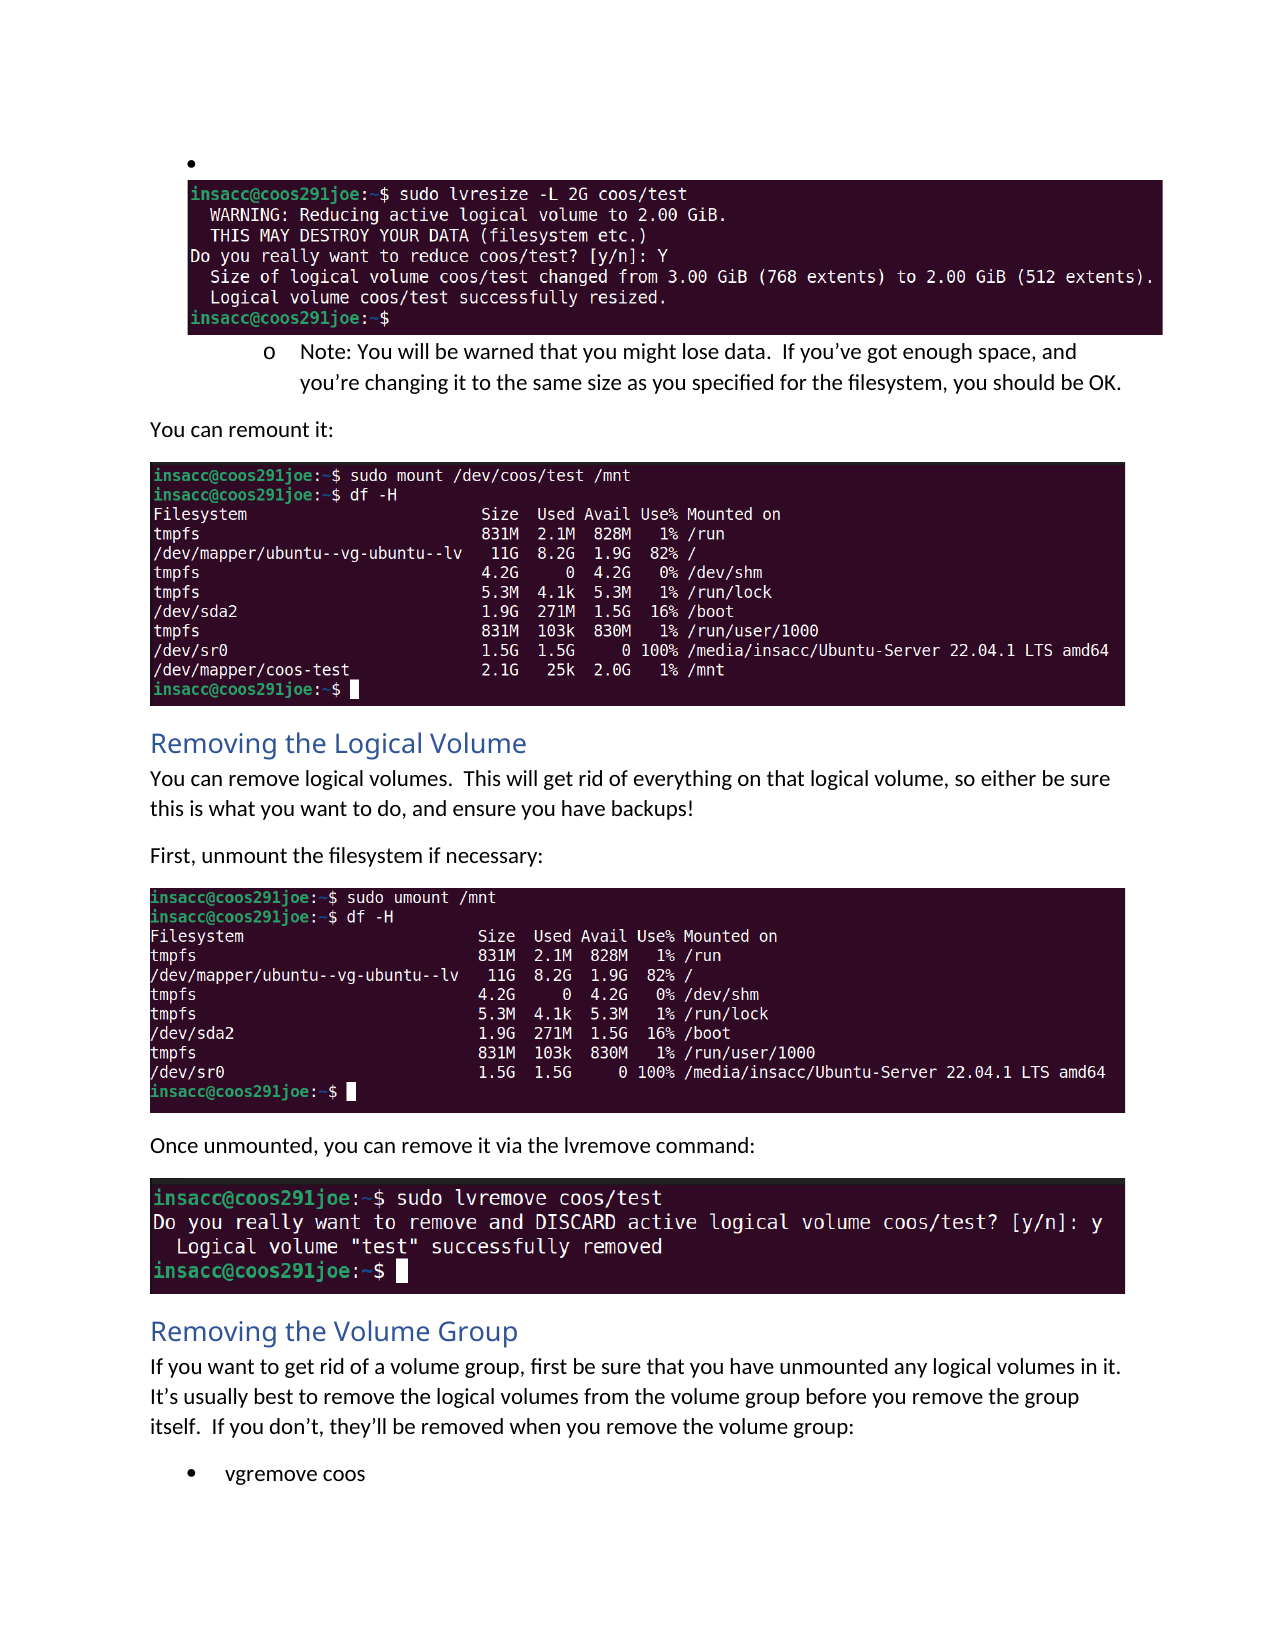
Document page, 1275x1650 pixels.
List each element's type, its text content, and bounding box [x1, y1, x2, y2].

picture [187, 180, 1163, 335]
picture [150, 1178, 1125, 1294]
subtitle Removing the Volume Group [150, 1312, 1125, 1349]
text If you want to get rid of a volume group, first be sure that you have unmounted any logical volumes in it. It’s usually best to remove the logical volumes from the volume group before you remove the group itself. If you don’t, they’ll be removed when you remove the volume group: [150, 1352, 1125, 1440]
list vgremove coos [187, 1459, 1125, 1487]
picture [150, 462, 1125, 706]
text Once unmounted, you can remove it via the lvremove command: [150, 1132, 1125, 1160]
list Note: You will be warned that you might lose data. If you’ve got enough space, and you’re changing it to the same size as you specified for the filesystem, you should be OK. [262, 337, 1125, 396]
text You can remount it: [150, 415, 1125, 443]
text You can remove logical volumes. This will get rid of everything on that logical volume, so either be sure this is what you want to do, and ensure you have backups! [150, 764, 1125, 822]
picture [150, 888, 1125, 1113]
text First, unmount the filesystem if necessary: [150, 841, 1125, 869]
subtitle Removing the Logical Volume [150, 724, 1125, 761]
